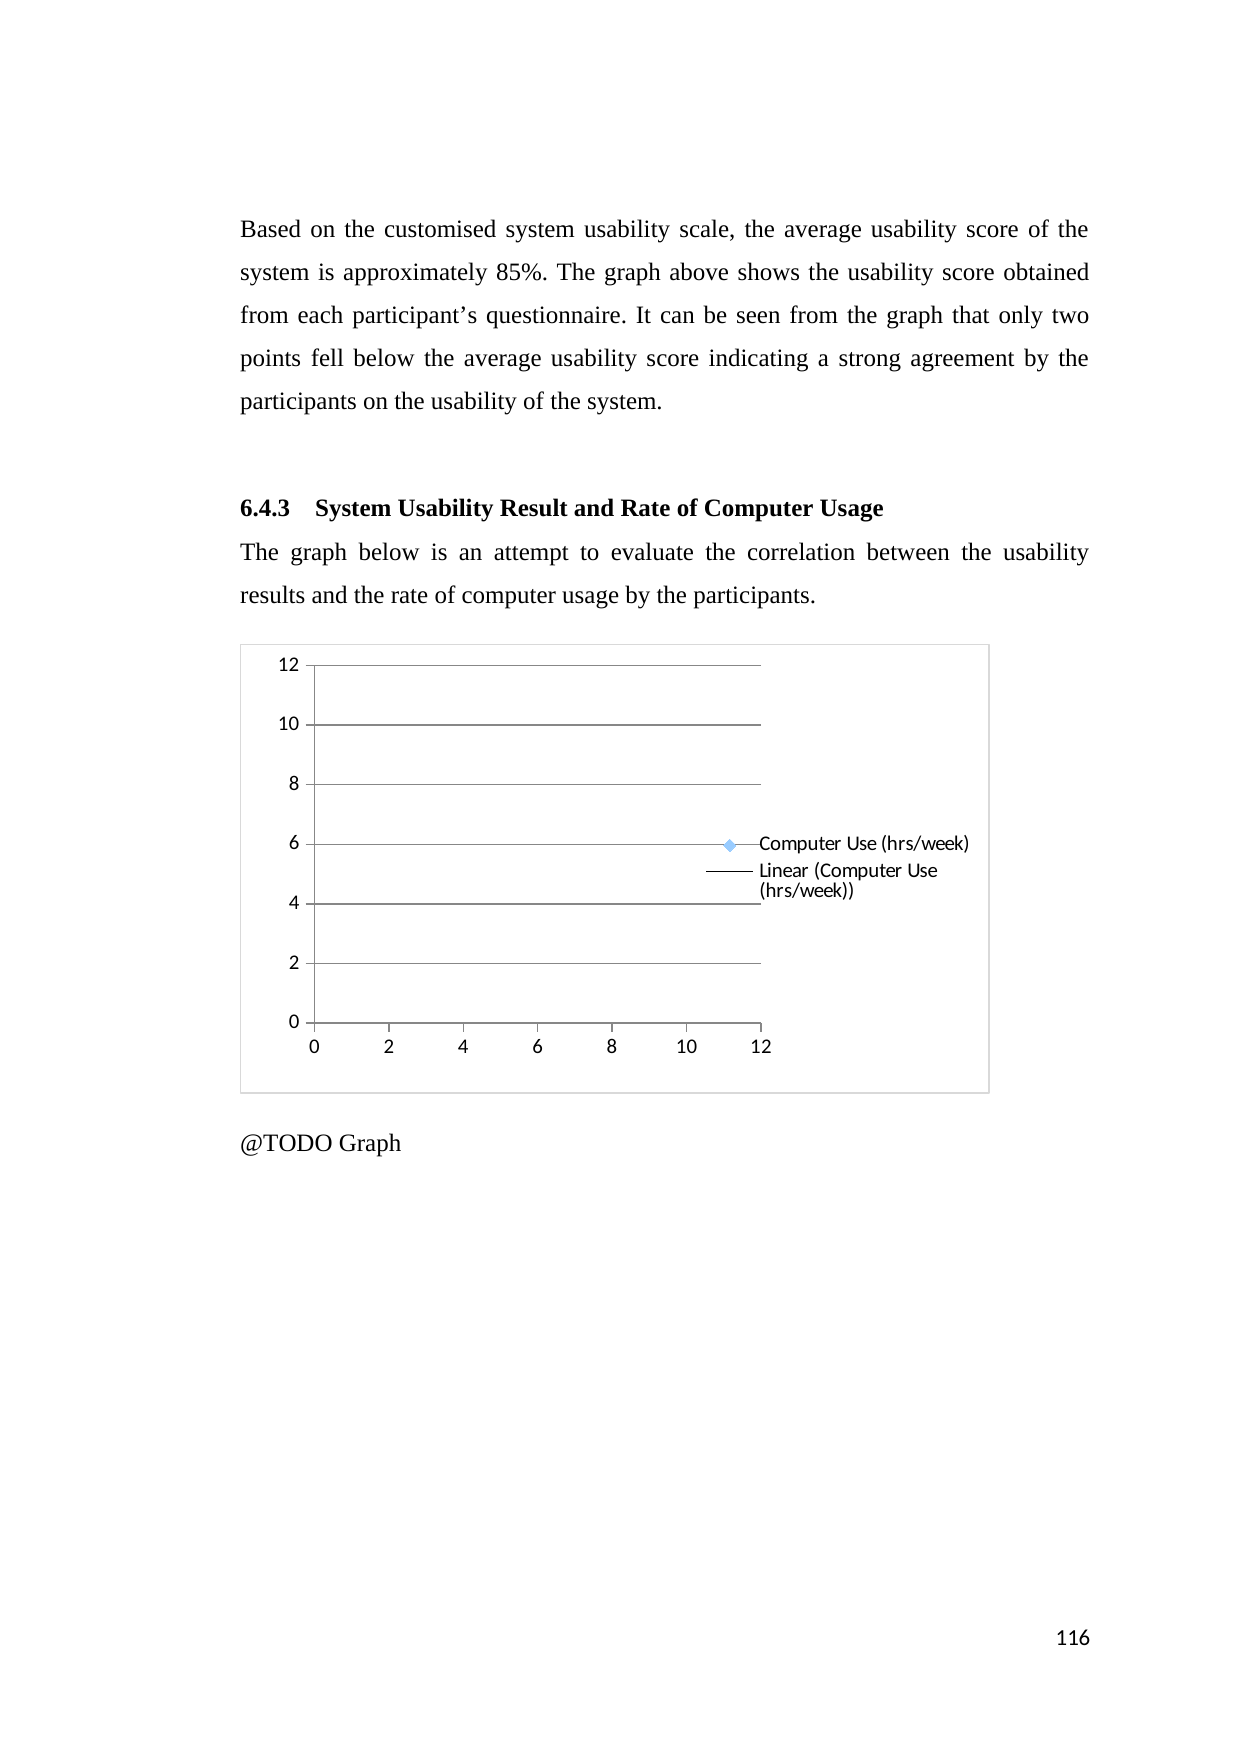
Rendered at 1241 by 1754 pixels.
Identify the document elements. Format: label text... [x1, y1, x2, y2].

text @TODO Graph [240, 1128, 1090, 1157]
text The graph below is an attempt to evaluate the correlation between the usability results and the rate of computer usage by the participants. [240, 537, 1090, 608]
subtitle 6.4.3 System Usability Result and Rate of Computer Usage [240, 450, 1090, 522]
text Based on the customised system usability scale, the average usability score of the system is approximately 85%. The graph above shows the usability score obtained from each participant’s questionnaire. It can be seen from the graph that only two points fell below the average usability score indicating a strong agreement by the participants on the usability of the system. [240, 214, 1090, 415]
